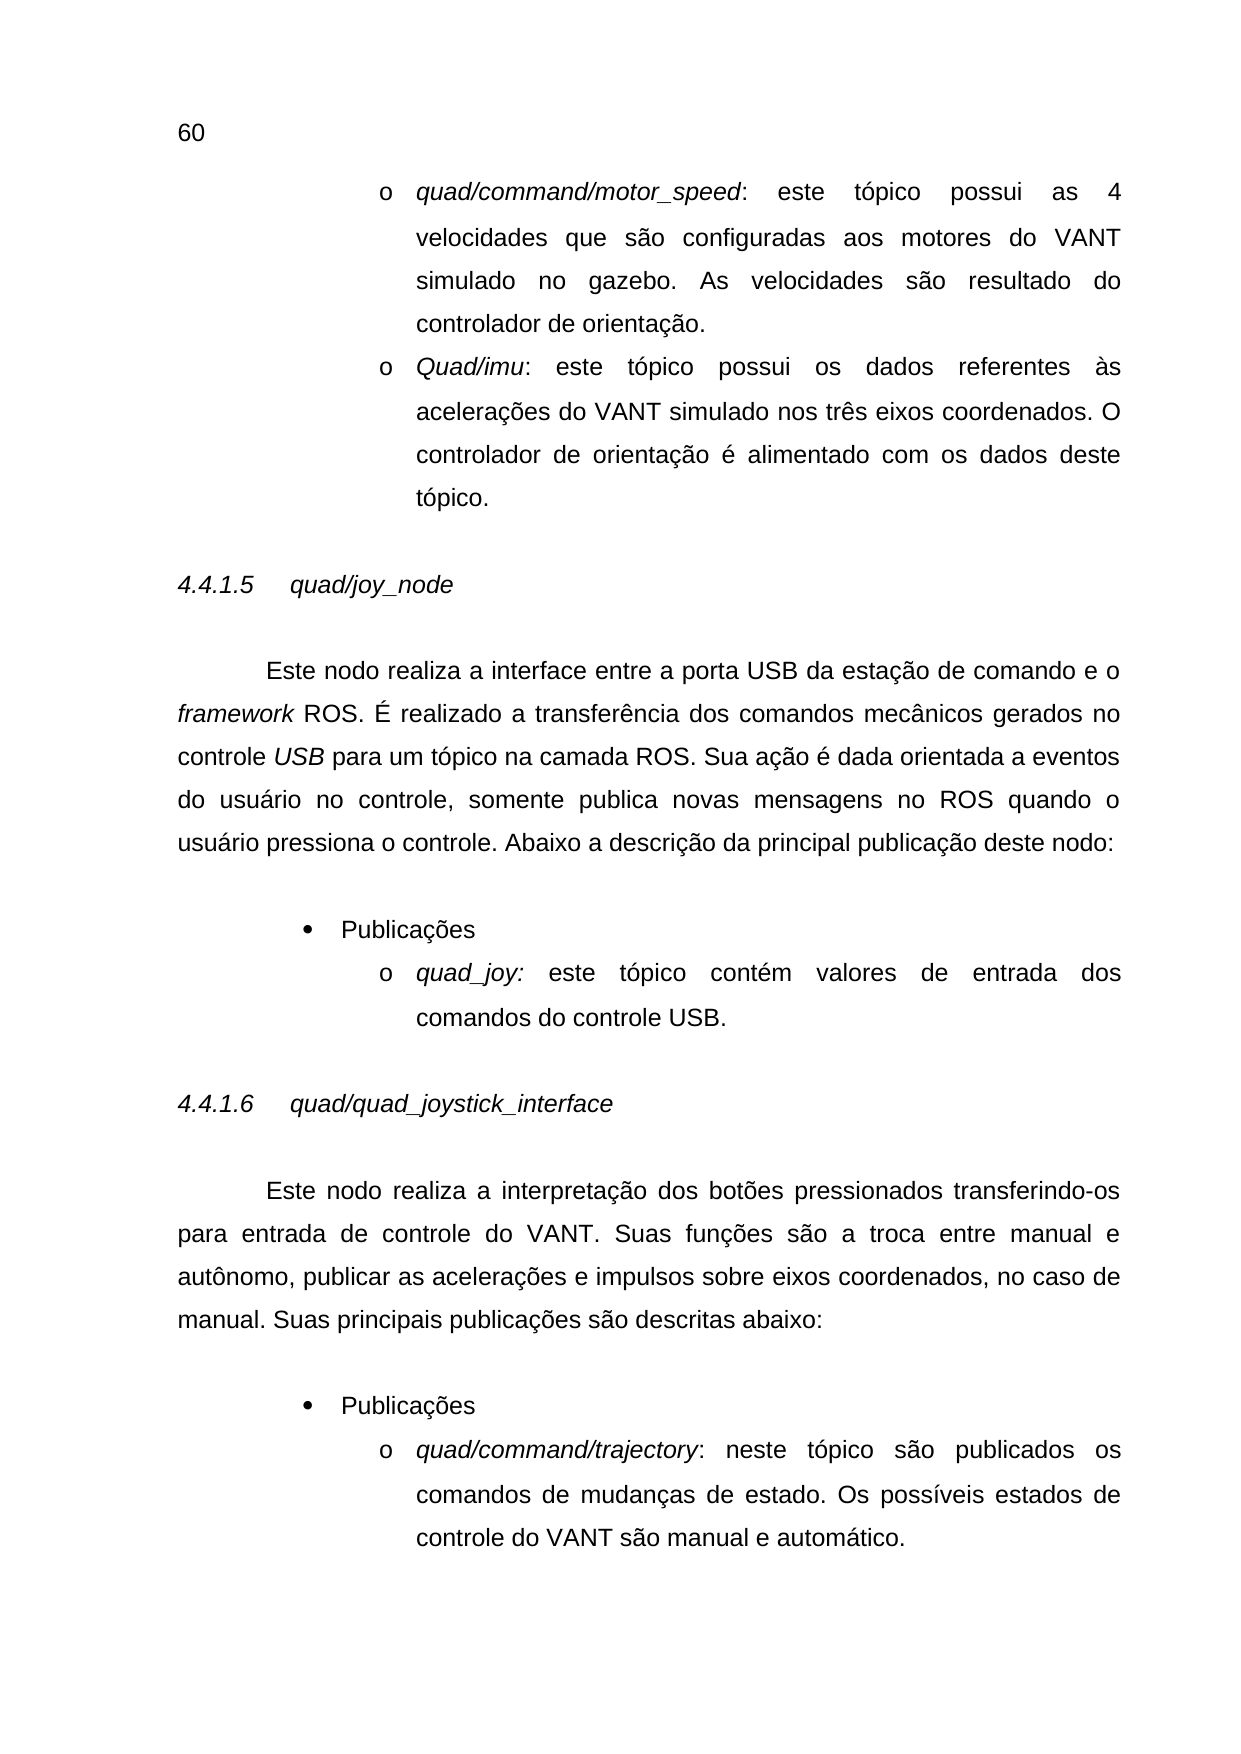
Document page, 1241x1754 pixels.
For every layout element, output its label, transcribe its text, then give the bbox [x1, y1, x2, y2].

list quad_joy: este tópico contém valores de entrada dos comandos do controle USB. [378, 958, 1122, 1032]
list Publicações [303, 1391, 1122, 1420]
subtitle quad/joy_node [177, 570, 1122, 598]
text Este nodo realiza a interface entre a porta USB da estação de comando e o framework ROS. É realizado a transferência dos comandos mecânicos gerados no controle USB para um tópico na camada ROS. Sua ação é dada orientada a eventos do usuário no controle, somente publica novas mensagens no ROS quando o usuário pressiona o controle. Abaixo a descrição da principal publicação deste nodo: [177, 656, 1122, 857]
list quad/command/trajectory: neste tópico são publicados os comandos de mudanças de estado. Os possíveis estados de controle do VANT são manual e automático. [378, 1434, 1122, 1552]
list quad/command/motor_speed: este tópico possui as 4 velocidades que são configuradas aos motores do VANT simulado no gazebo. As velocidades são resultado do controlador de orientação. [378, 177, 1122, 337]
subtitle quad/quad_joystick_interface [177, 1089, 1122, 1118]
text Este nodo realiza a interpretação dos botões pressionados transferindo-os para entrada de controle do VANT. Suas funções são a troca entre manual e autônomo, publicar as acelerações e impulsos sobre eixos coordenados, no caso de manual. Suas principais publicações são descritas abaixo: [177, 1176, 1122, 1334]
list Quad/imu: este tópico possui os dados referentes às acelerações do VANT simulado nos três eixos coordenados. O controlador de orientação é alimentado com os dados deste tópico. [378, 352, 1122, 512]
list Publicações [303, 915, 1122, 943]
